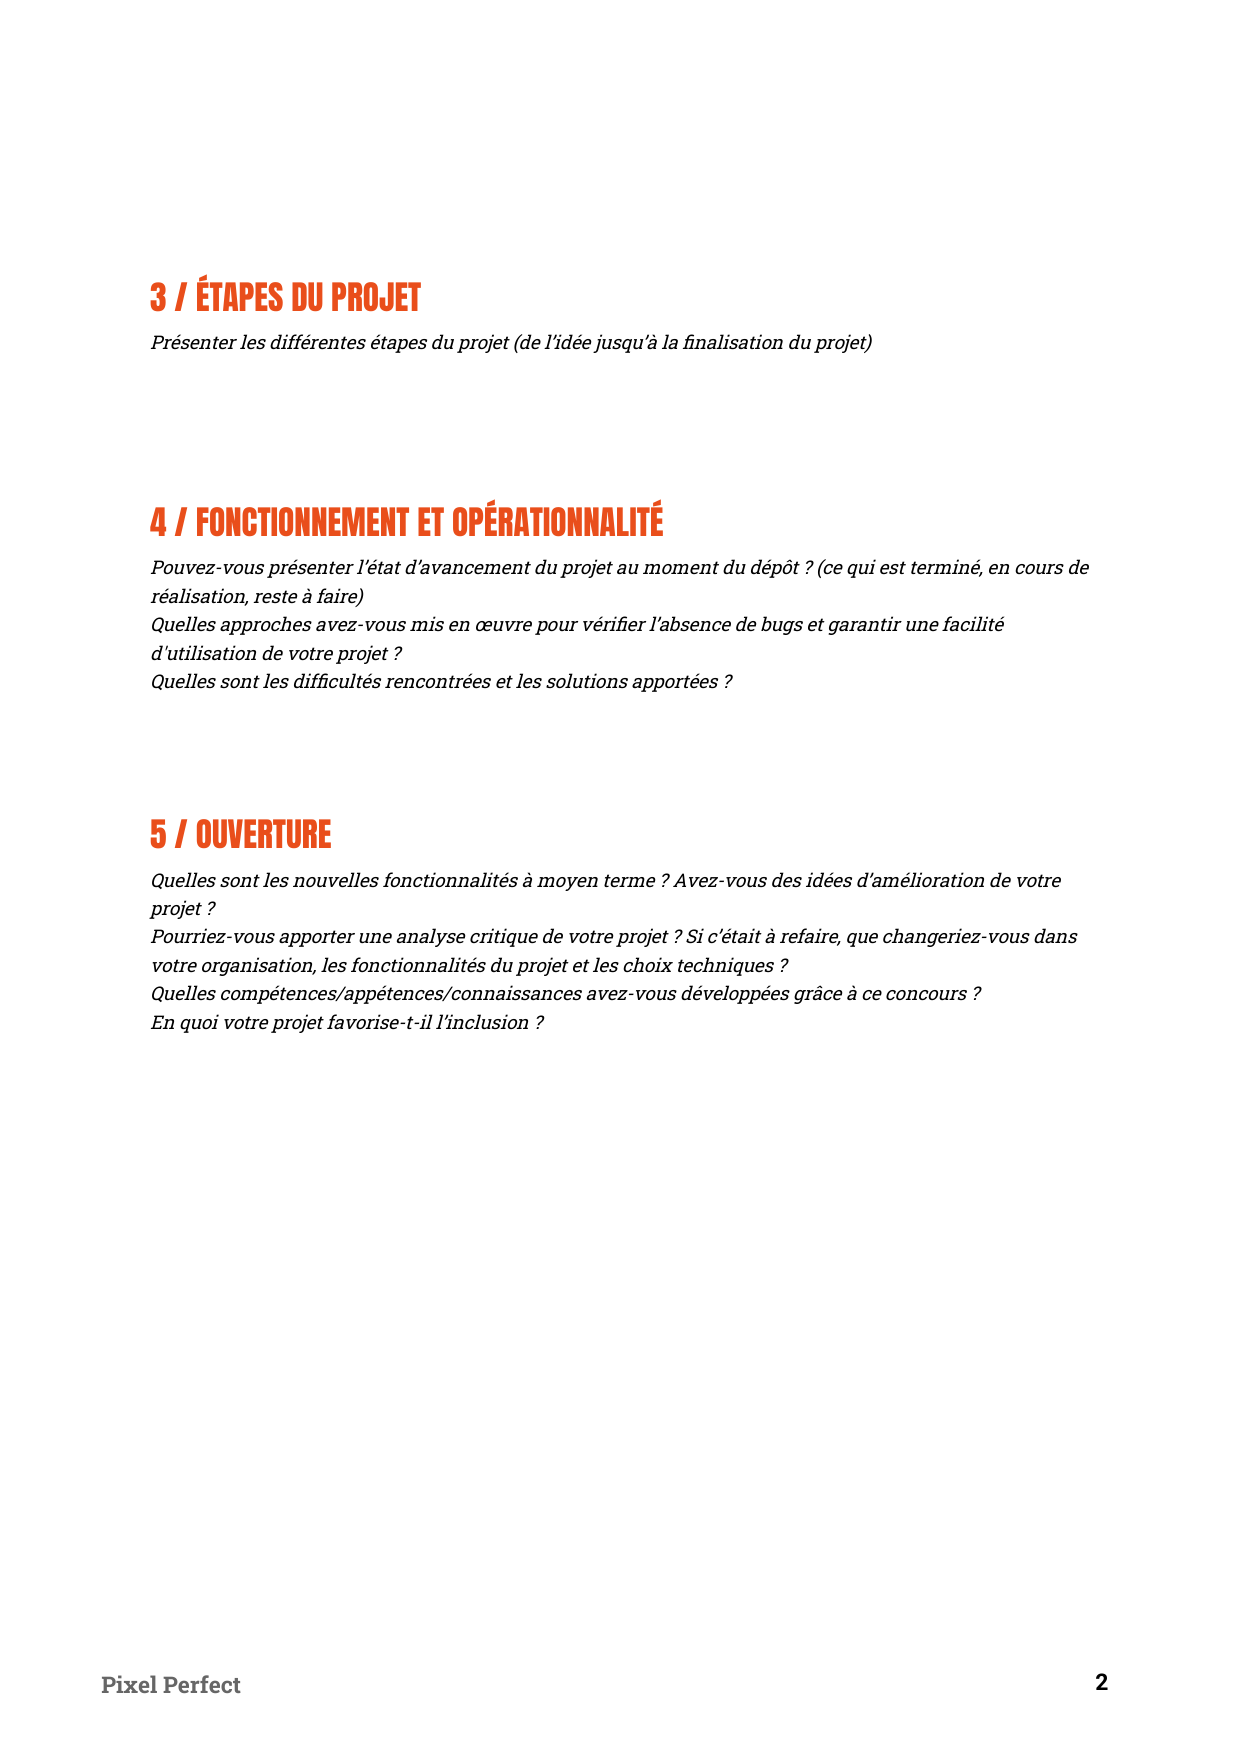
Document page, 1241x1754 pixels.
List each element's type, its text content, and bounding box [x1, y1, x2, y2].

text Quelles sont les difficultés rencontrées et les solutions apportées ? [150, 669, 1090, 693]
text 4 / FONCTIONNEMENT ET OPÉRATIONNALITÉ [150, 497, 1090, 547]
text Quelles compétences/appétences/connaissances avez-vous développées grâce à ce concours ? [150, 981, 1090, 1006]
text 3 / ÉTAPES DU PROJET [150, 272, 1090, 323]
text Pourriez-vous apporter une analyse critique de votre projet ? Si c’était à refaire, que changeriez-vous dans votre organisation, les fonctionnalités du projet et les choix techniques ? [150, 924, 1090, 977]
text En quoi votre projet favorise-t-il l’inclusion ? [150, 1009, 1090, 1034]
text Présenter les différentes étapes du projet (de l’idée jusqu’à la finalisation du projet) [150, 330, 1090, 355]
text 5 / OUVERTURE [150, 810, 1090, 860]
text Quelles sont les nouvelles fonctionnalités à moyen terme ? Avez-vous des idées d’amélioration de votre projet ? [150, 867, 1090, 921]
text Pouvez-vous présenter l’état d’avancement du projet au moment du dépôt ? (ce qui est terminé, en cours de réalisation, reste à faire) [150, 555, 1090, 608]
text Quelles approches avez-vous mis en œuvre pour vérifier l’absence de bugs et garantir une facilité d'utilisation de votre projet ? [150, 612, 1090, 665]
